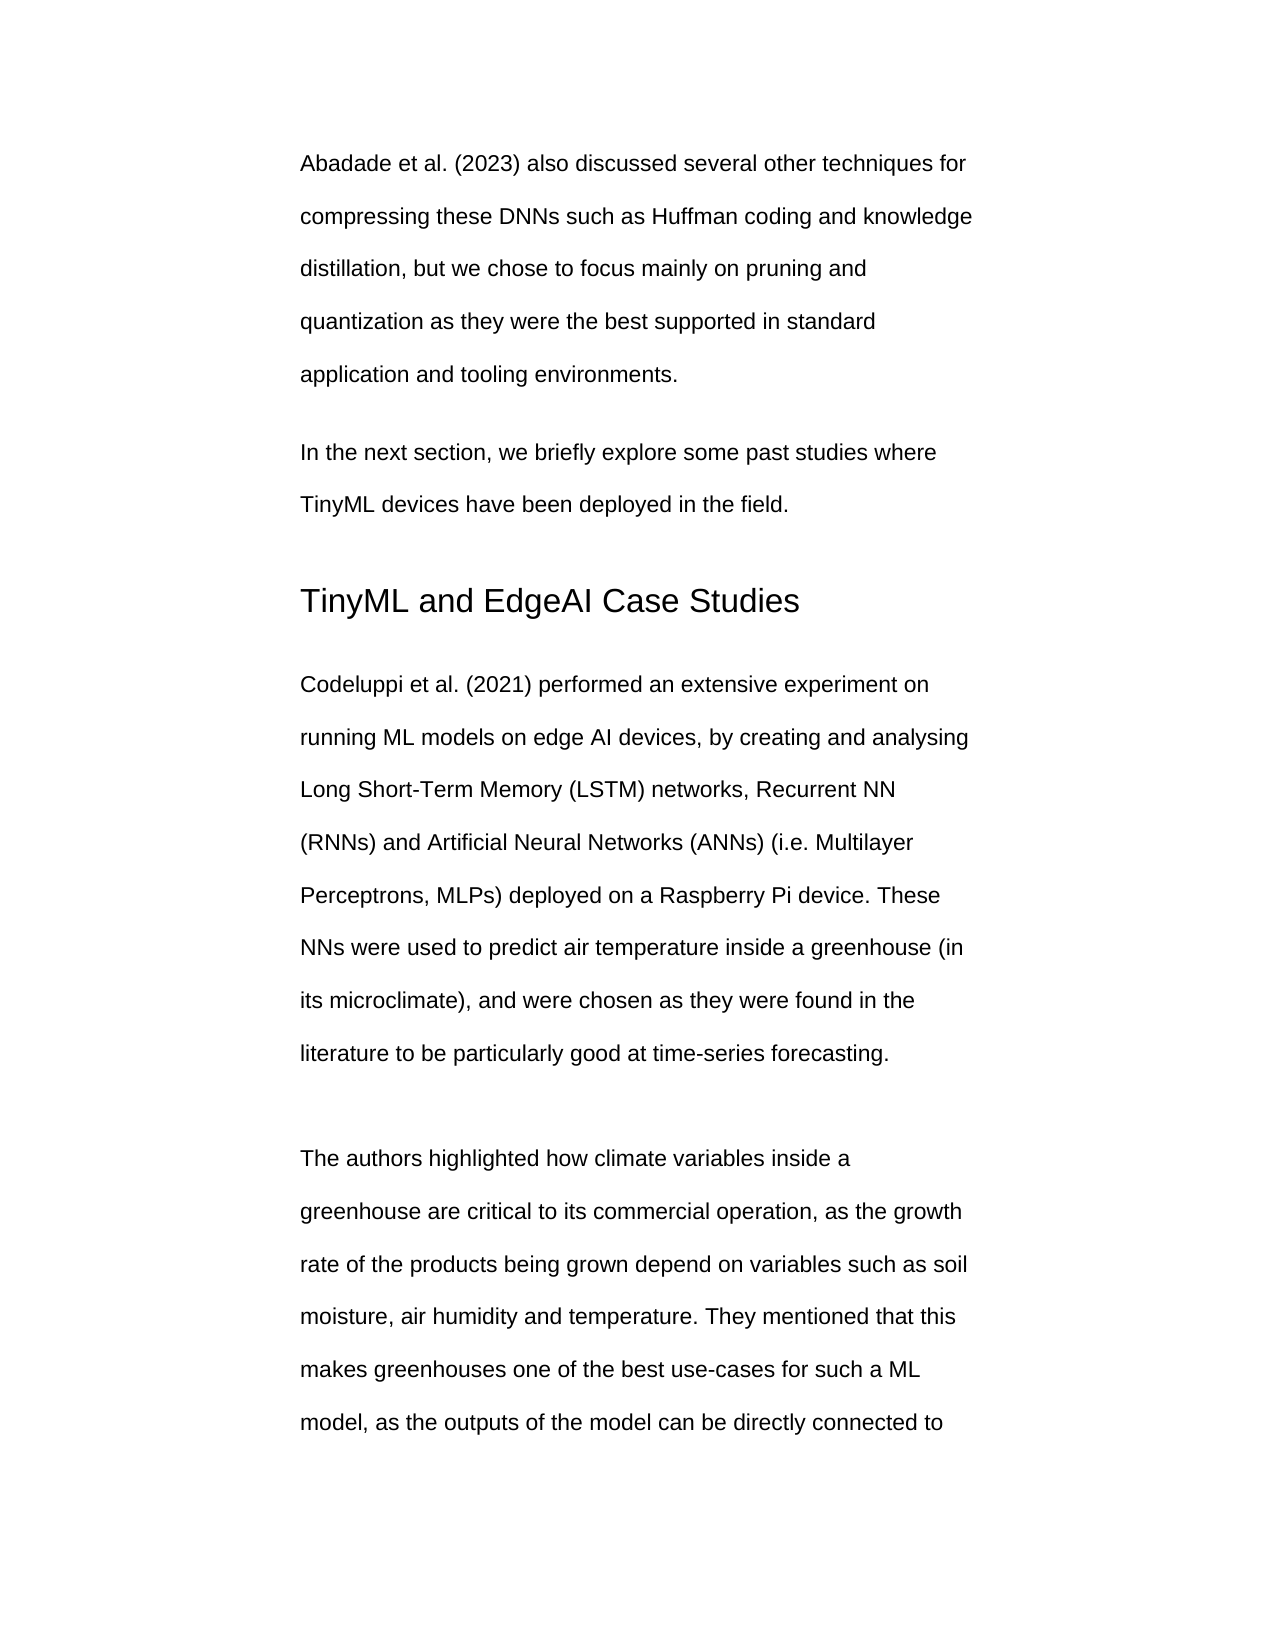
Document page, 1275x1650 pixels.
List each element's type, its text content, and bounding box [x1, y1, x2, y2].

subtitle TinyML and EdgeAI Case Studies [300, 581, 975, 620]
text Codeluppi et al. (2021) performed an extensive experiment on running ML models on edge AI devices, by creating and analysing Long Short-Term Memory (LSTM) networks, Recurrent NN (RNNs) and Artificial Neural Networks (ANNs) (i.e. Multilayer Perceptrons, MLPs) deployed on a Raspberry Pi device. These NNs were used to predict air temperature inside a greenhouse (in its microclimate), and were chosen as they were found in the literature to be particularly good at time-series forecasting. [300, 671, 975, 1066]
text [300, 1145, 975, 1435]
text Abadade et al. (2023) also discussed several other techniques for compressing these DNNs such as Huffman coding and knowledge distillation, but we chose to focus mainly on pruning and quantization as they were the best supported in standard application and tooling environments. [300, 150, 975, 387]
text In the next section, we briefly explore some past studies where TinyML devices have been deployed in the field. [300, 438, 975, 518]
